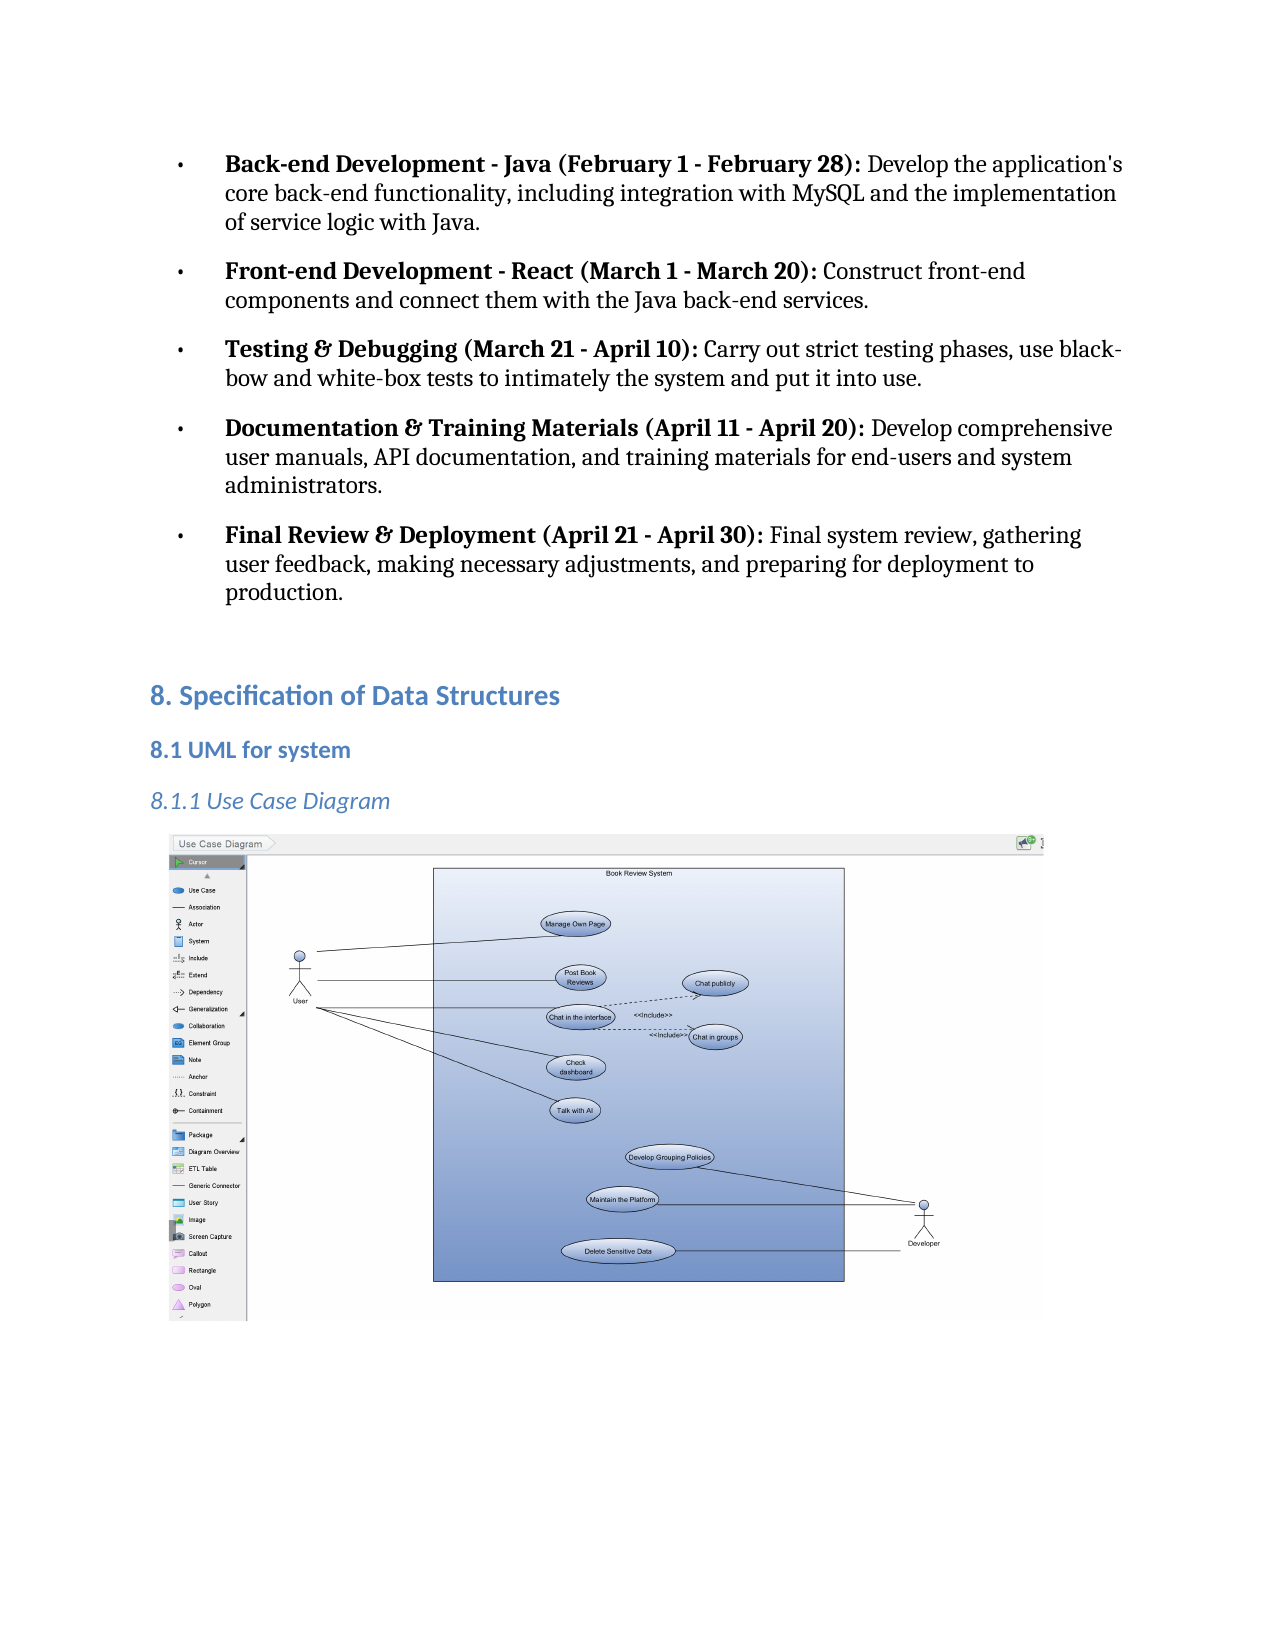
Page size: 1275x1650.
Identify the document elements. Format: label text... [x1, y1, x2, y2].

list Documentation & Training Materials (April 11 - April 20): Develop comprehensive user manuals, API documentation, and training materials for end-users and system administrators. [175, 414, 1125, 500]
list Testing & Debugging (March 21 - April 10): Carry out strict testing phases, use black-bow and white-box tests to intimately the system and put it into use. [175, 335, 1125, 393]
subtitle 8. Specification of Data Structures [150, 677, 1125, 713]
picture [168, 834, 1044, 1321]
list Back-end Development - Java (February 1 - February 28): Develop the application's core back-end functionality, including integration with MySQL and the implementation of service logic with Java. [175, 150, 1125, 236]
list Final Review & Deployment (April 21 - April 30): Final system review, gathering user feedback, making necessary adjustments, and preparing for deployment to production. [175, 521, 1125, 607]
subtitle 8.1 UML for system [150, 734, 1125, 764]
list Front-end Development - React (March 1 - March 20): Construct front-end components and connect them with the Java back-end services. [175, 257, 1125, 314]
subtitle 8.1.1 Use Case Diagram [150, 785, 1125, 816]
